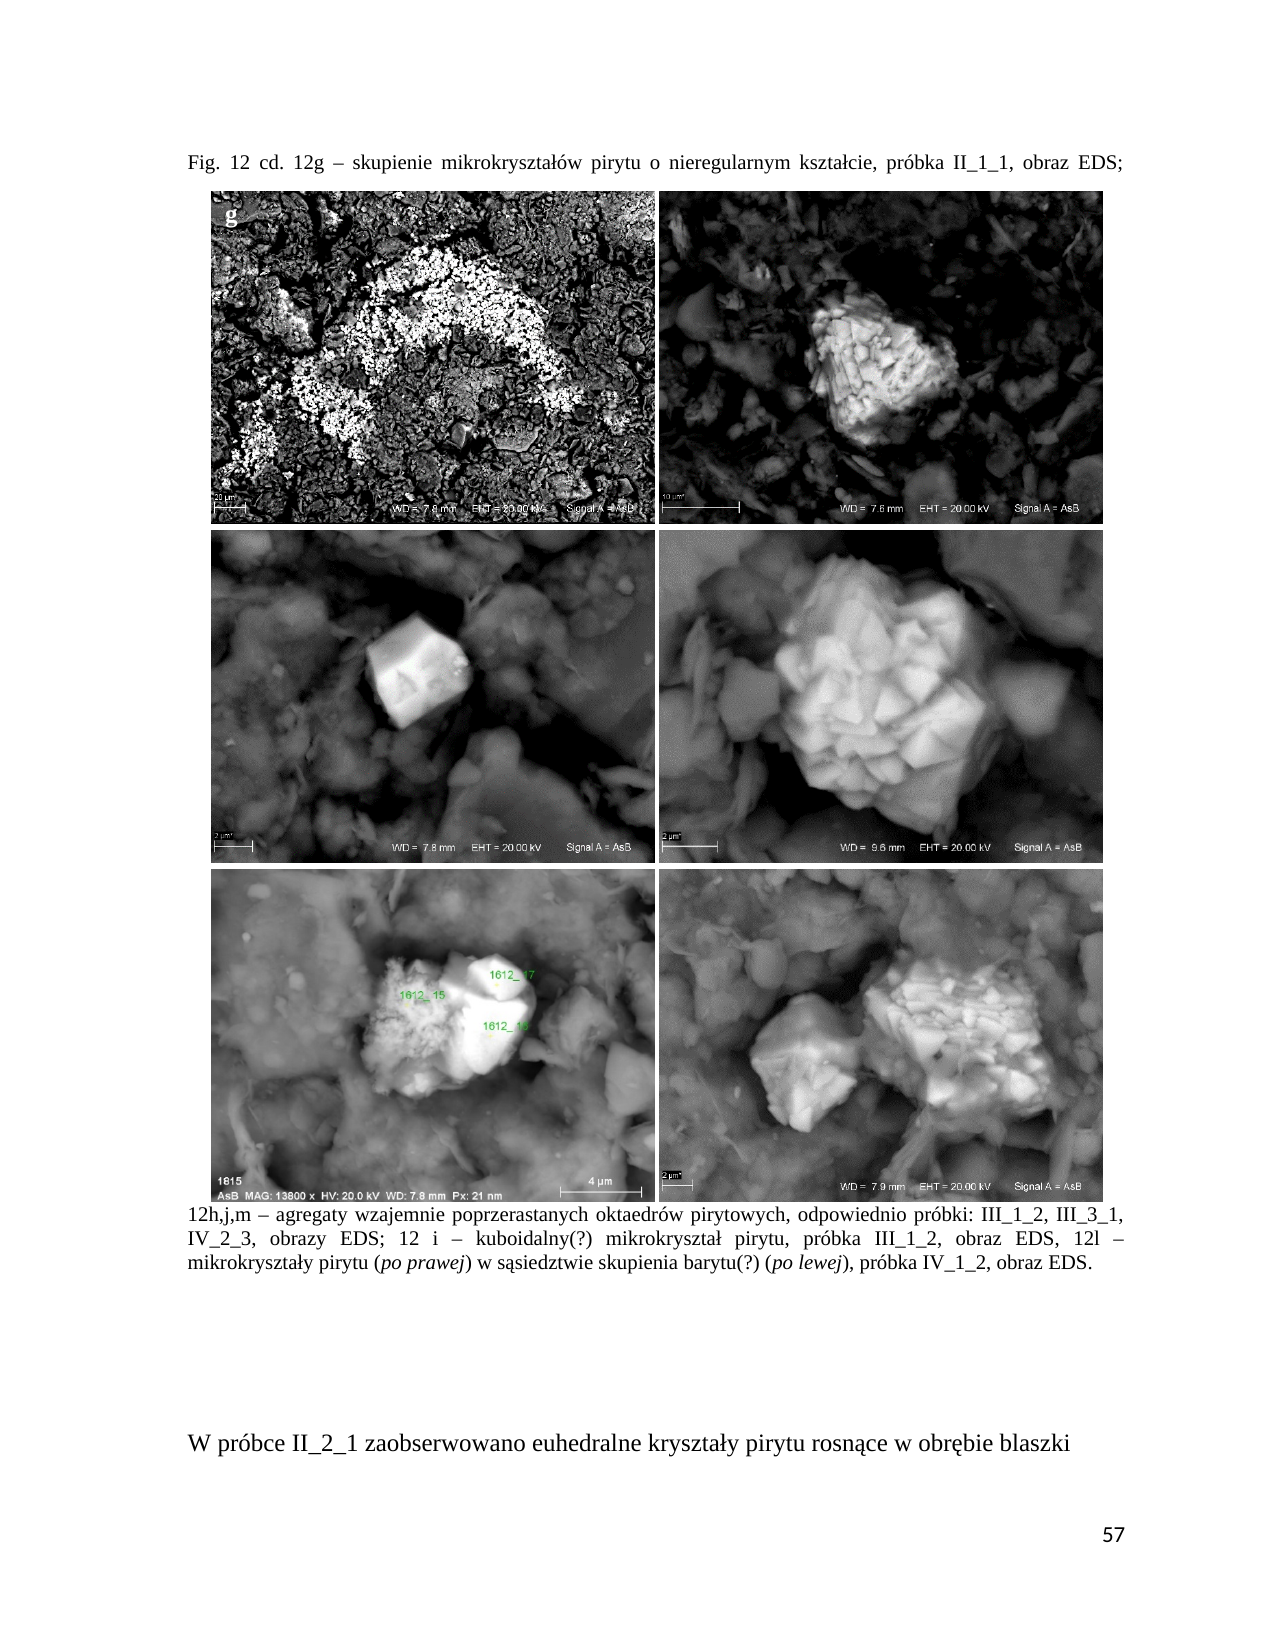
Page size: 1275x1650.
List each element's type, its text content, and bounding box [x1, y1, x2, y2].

picture [659, 869, 1103, 1202]
picture [211, 530, 655, 863]
text W próbce II_2_1 zaobserwowano euhedralne kryształy pirytu rosnące w obrębie blaszki [187, 1428, 1125, 1457]
picture [659, 191, 1103, 524]
picture [211, 869, 655, 1202]
picture [659, 530, 1103, 863]
picture [211, 191, 655, 524]
